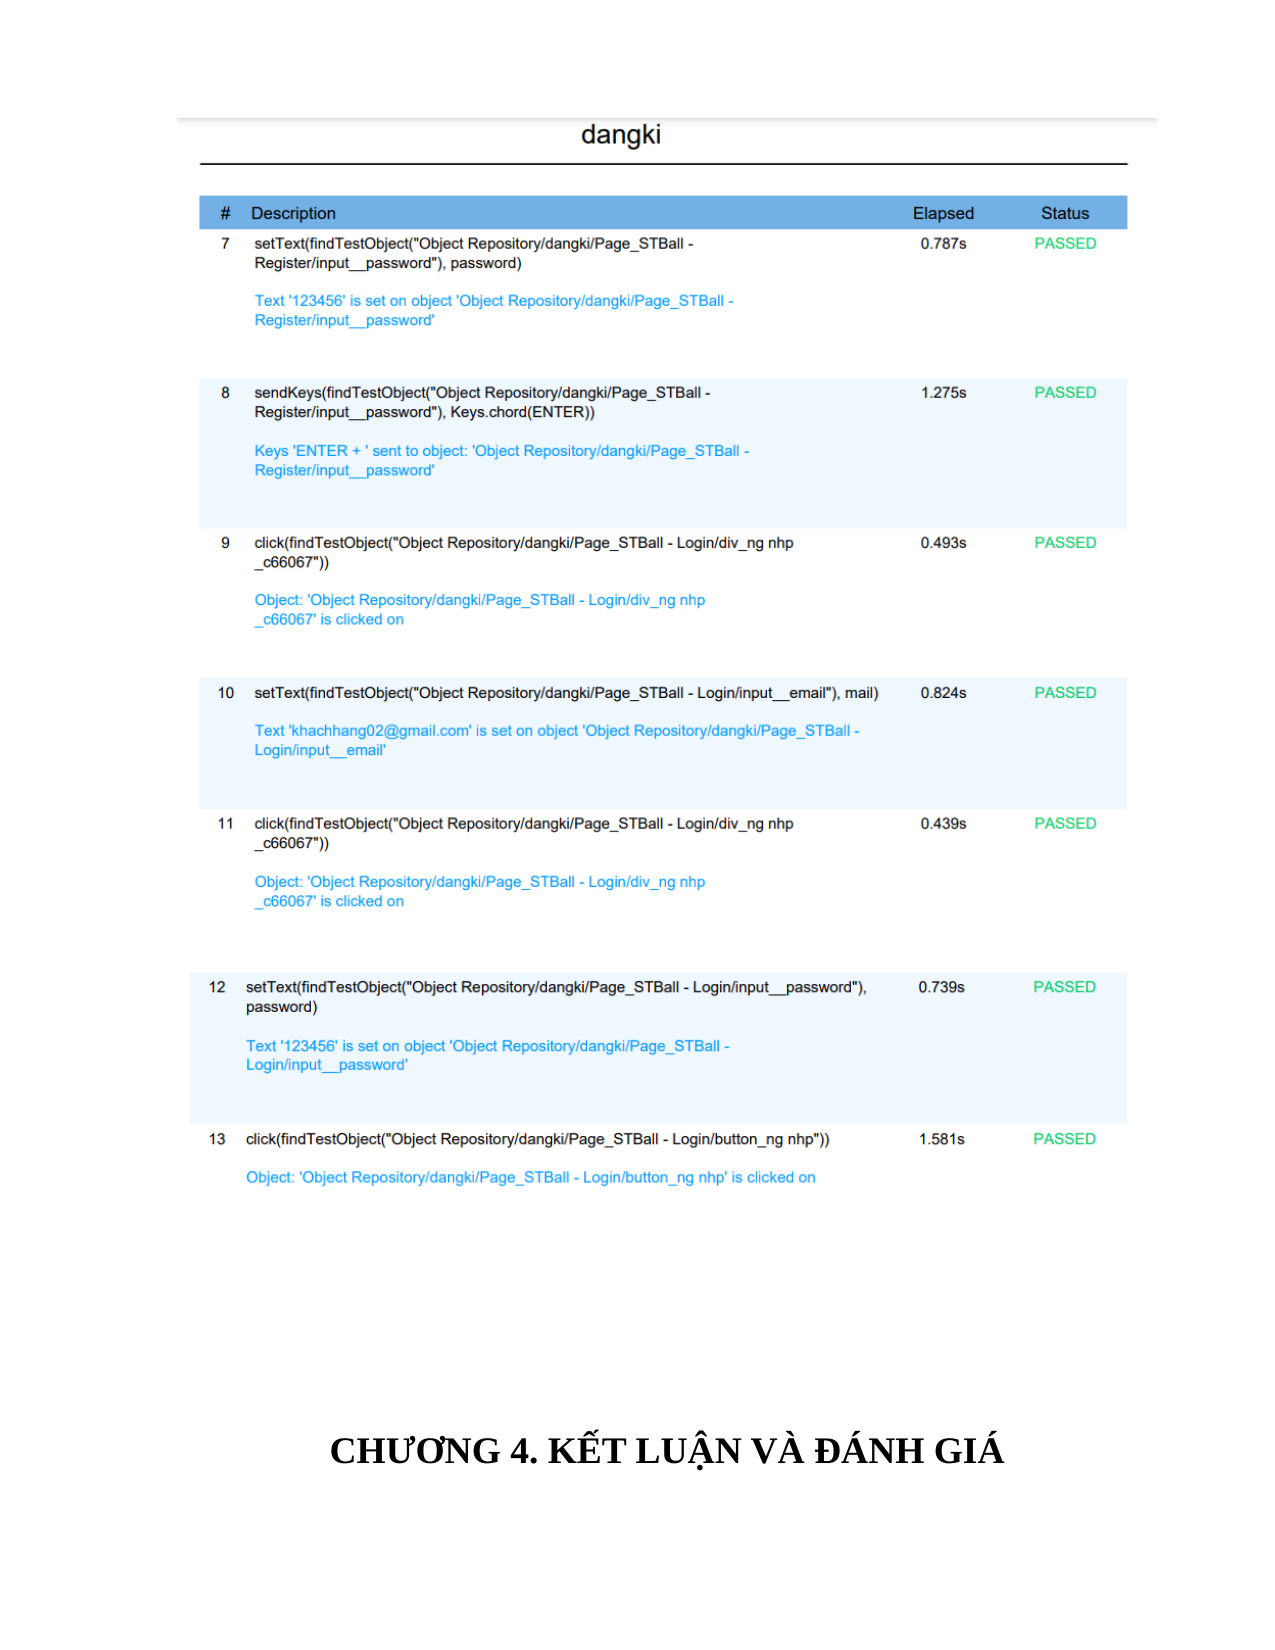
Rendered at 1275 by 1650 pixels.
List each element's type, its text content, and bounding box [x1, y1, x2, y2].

subtitle CHƯƠNG 4. KẾT LUẬN VÀ ĐÁNH GIÁ [177, 1429, 1157, 1472]
picture [177, 118, 1157, 939]
picture [177, 952, 1157, 1257]
